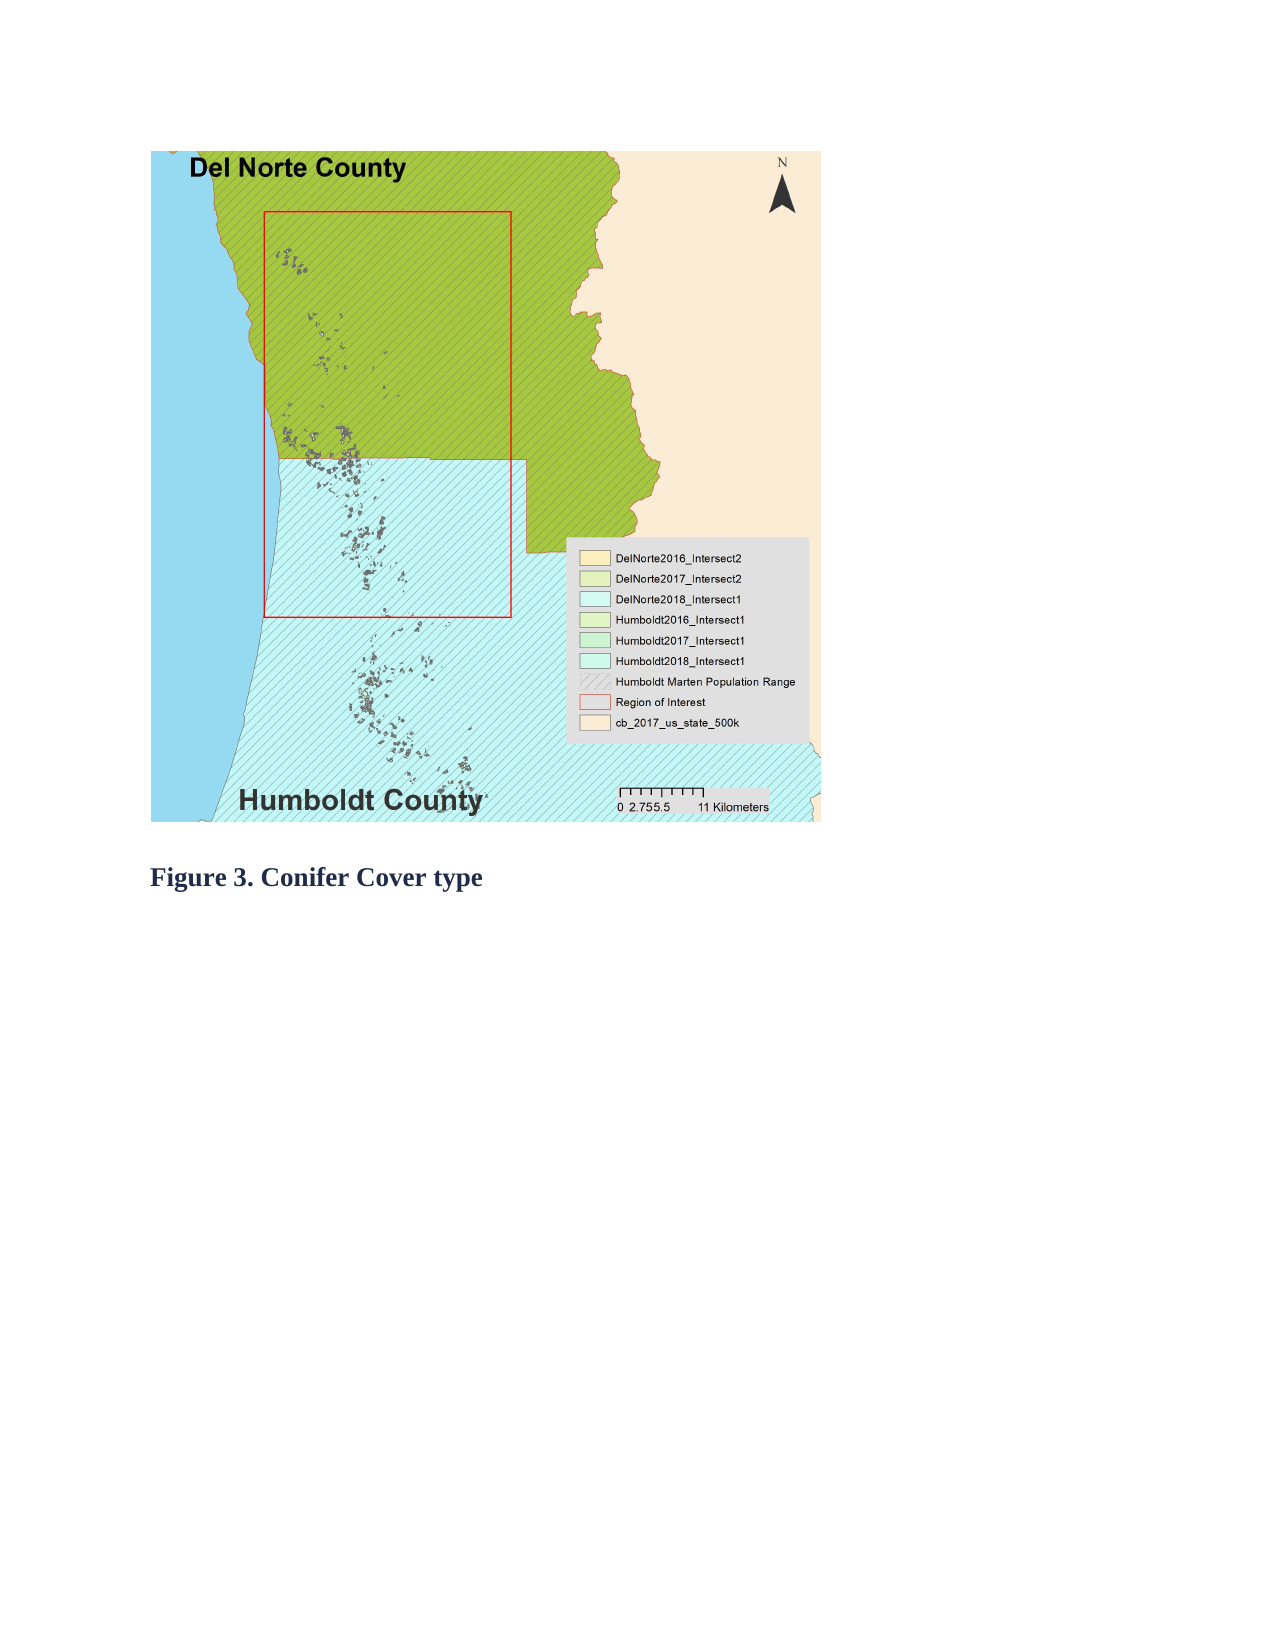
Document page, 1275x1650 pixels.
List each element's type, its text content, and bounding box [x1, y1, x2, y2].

picture [150, 150, 822, 822]
text Figure 3. Conifer Cover type [150, 861, 1125, 892]
